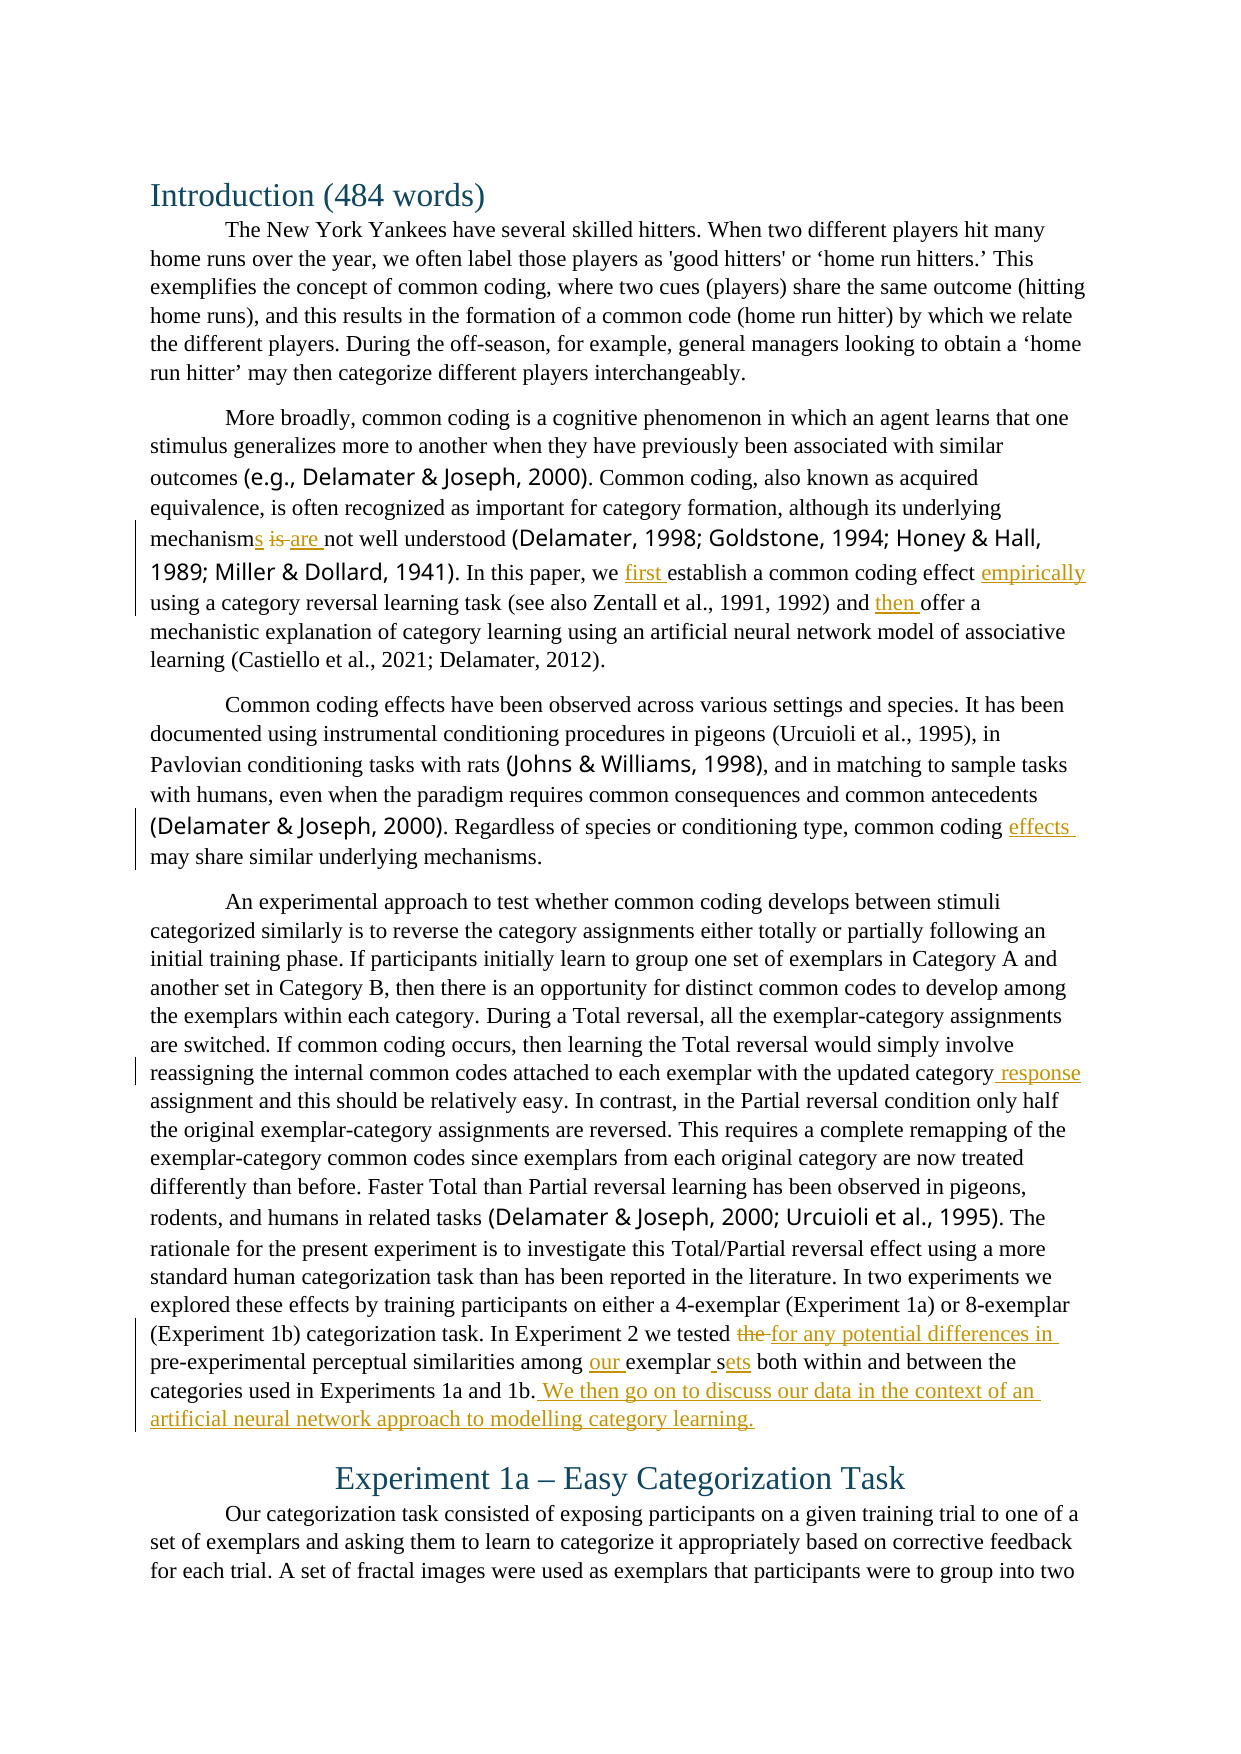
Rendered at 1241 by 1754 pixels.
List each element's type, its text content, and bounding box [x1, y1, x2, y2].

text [150, 1500, 1090, 1583]
text An experimental approach to test whether common coding develops between stimuli categorized similarly is to reverse the category assignments either totally or partially following an initial training phase. If participants initially learn to group one set of exemplars in Category A and another set in Category B, then there is an opportunity for distinct common codes to develop among the exemplars within each category. During a Total reversal, all the exemplar-category assignments are switched. If common coding occurs, then learning the Total reversal would simply involve reassigning the internal common codes attached to each exemplar with the updated category assignment and this should be relatively easy. In contrast, in the Partial reversal condition only half the original exemplar-category assignments are reversed. This requires a complete remapping of the exemplar-category common codes since exemplars from each original category are now treated differently than before. Faster Total than Partial reversal learning has been observed in pigeons, rodents, and humans in related tasks . The rationale for the present experiment is to investigate this Total/Partial reversal effect using a more standard human categorization task than has been reported in the literature. In two experiments we explored these effects by training participants on either a 4-exemplar (Experiment 1a) or 8-exemplar (Experiment 1b) categorization task. In Experiment 2 we tested pre-experimental perceptual similarities among exemplars both within and between the categories used in Experiments 1a and 1b. [150, 888, 1090, 1432]
subtitle Introduction (484 words) [150, 175, 1090, 213]
subtitle Experiment 1a – Easy Categorization Task [150, 1459, 1090, 1497]
text The New York Yankees have several skilled hitters. When two different players hit many home runs over the year, we often label those players as 'good hitters' or ‘home run hitters.’ This exemplifies the concept of common coding, where two cues (players) share the same outcome (hitting home runs), and this results in the formation of a common code (home run hitter) by which we relate the different players. During the off-season, for example, general managers looking to obtain a ‘home run hitter’ may then categorize different players interchangeably. [150, 216, 1090, 385]
text More broadly, common coding is a cognitive phenomenon in which an agent learns that one stimulus generalizes more to another when they have previously been associated with similar outcomes . Common coding, also known as acquired equivalence, is often recognized as important for category formation, although its underlying mechanism not well understood . In this paper, we establish a common coding effect using a category reversal learning task and offer a mechanistic explanation of category learning using an artificial neural network model of associative learning . [150, 404, 1090, 673]
text Common coding effects have been observed across various settings and species. It has been documented using instrumental conditioning procedures in pigeons , in Pavlovian conditioning tasks with rats , and in matching to sample tasks with humans, even when the paradigm requires common consequences and common antecedents . Regardless of species or conditioning type, common coding may share similar underlying mechanisms. [150, 691, 1090, 870]
